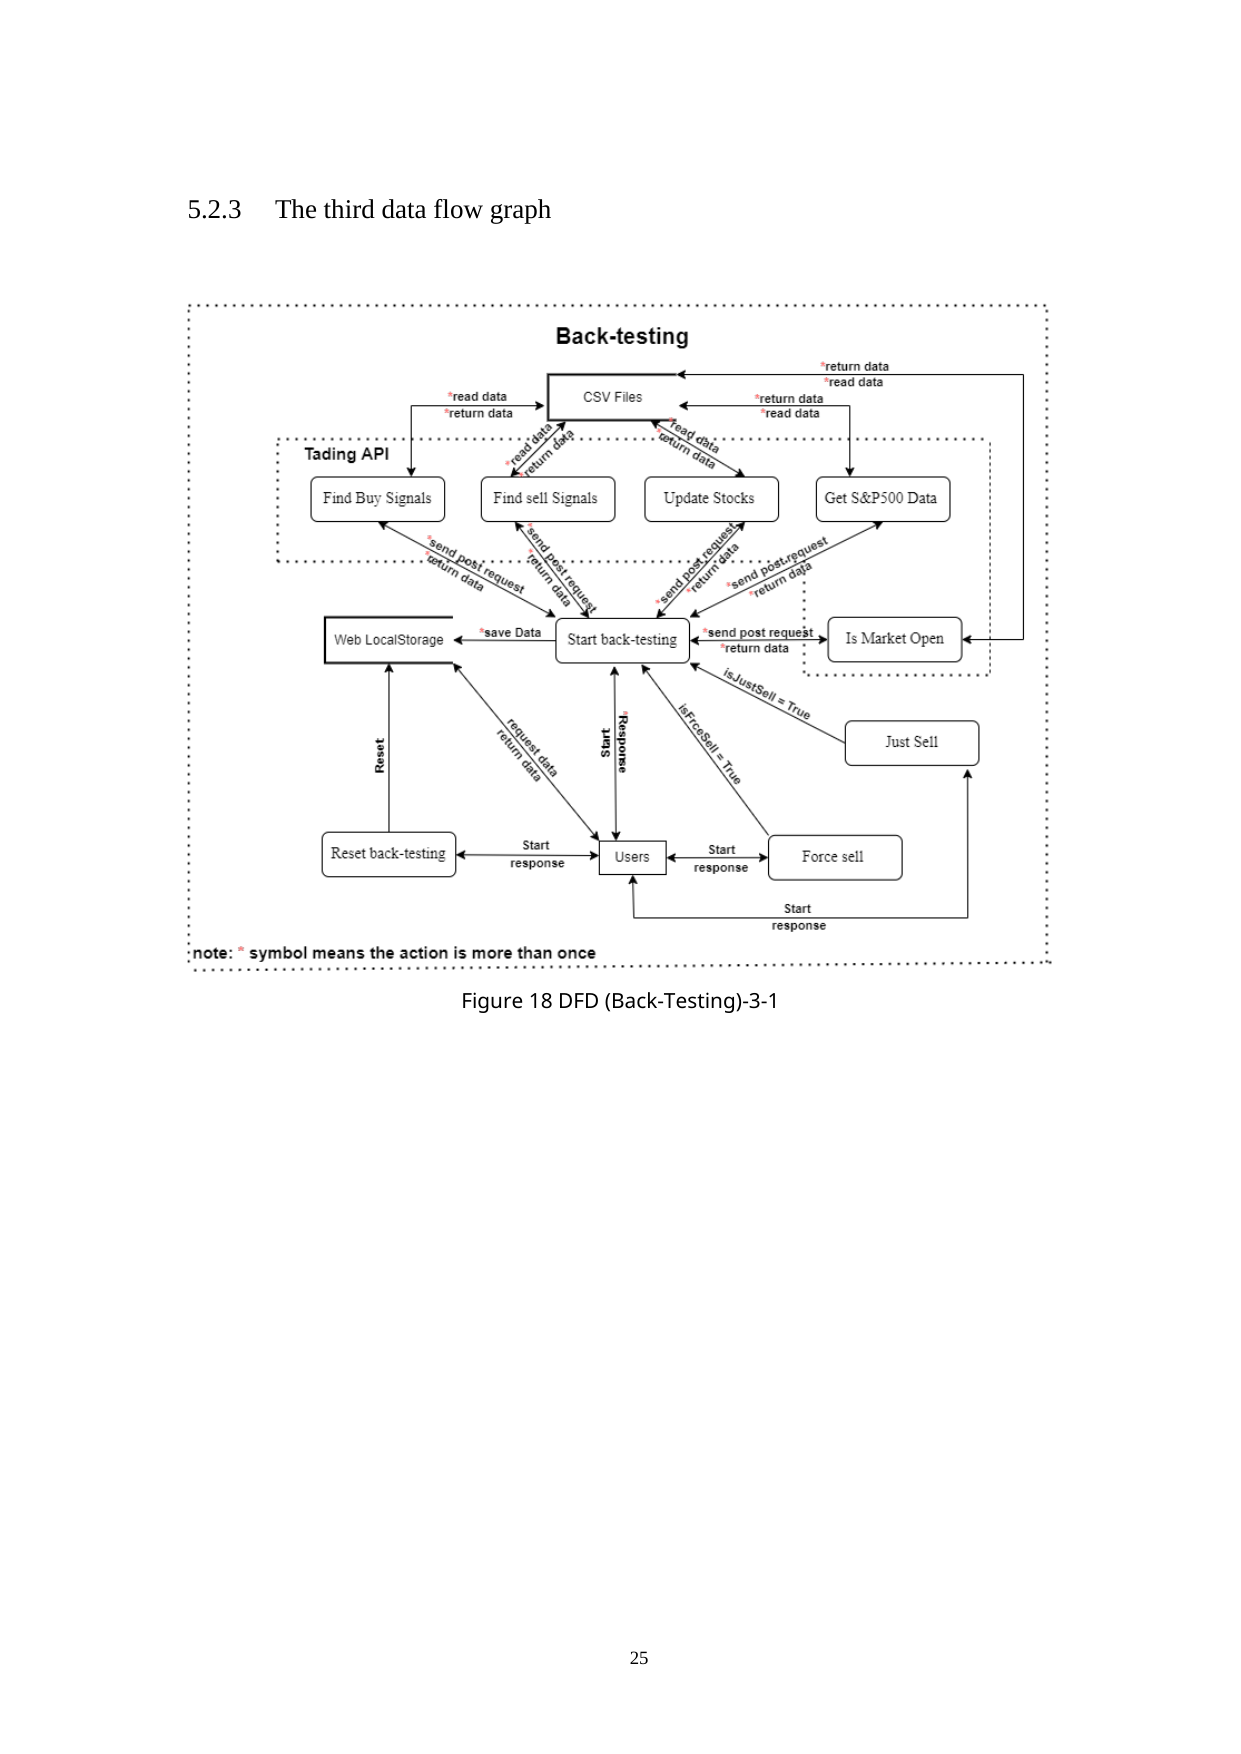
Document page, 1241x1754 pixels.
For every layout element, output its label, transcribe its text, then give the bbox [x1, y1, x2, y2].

text Figure 18 DFD (Back-Testing)-3-1 [187, 986, 1053, 1014]
picture [187, 295, 1053, 972]
subtitle The third data flow graph [187, 193, 1053, 224]
